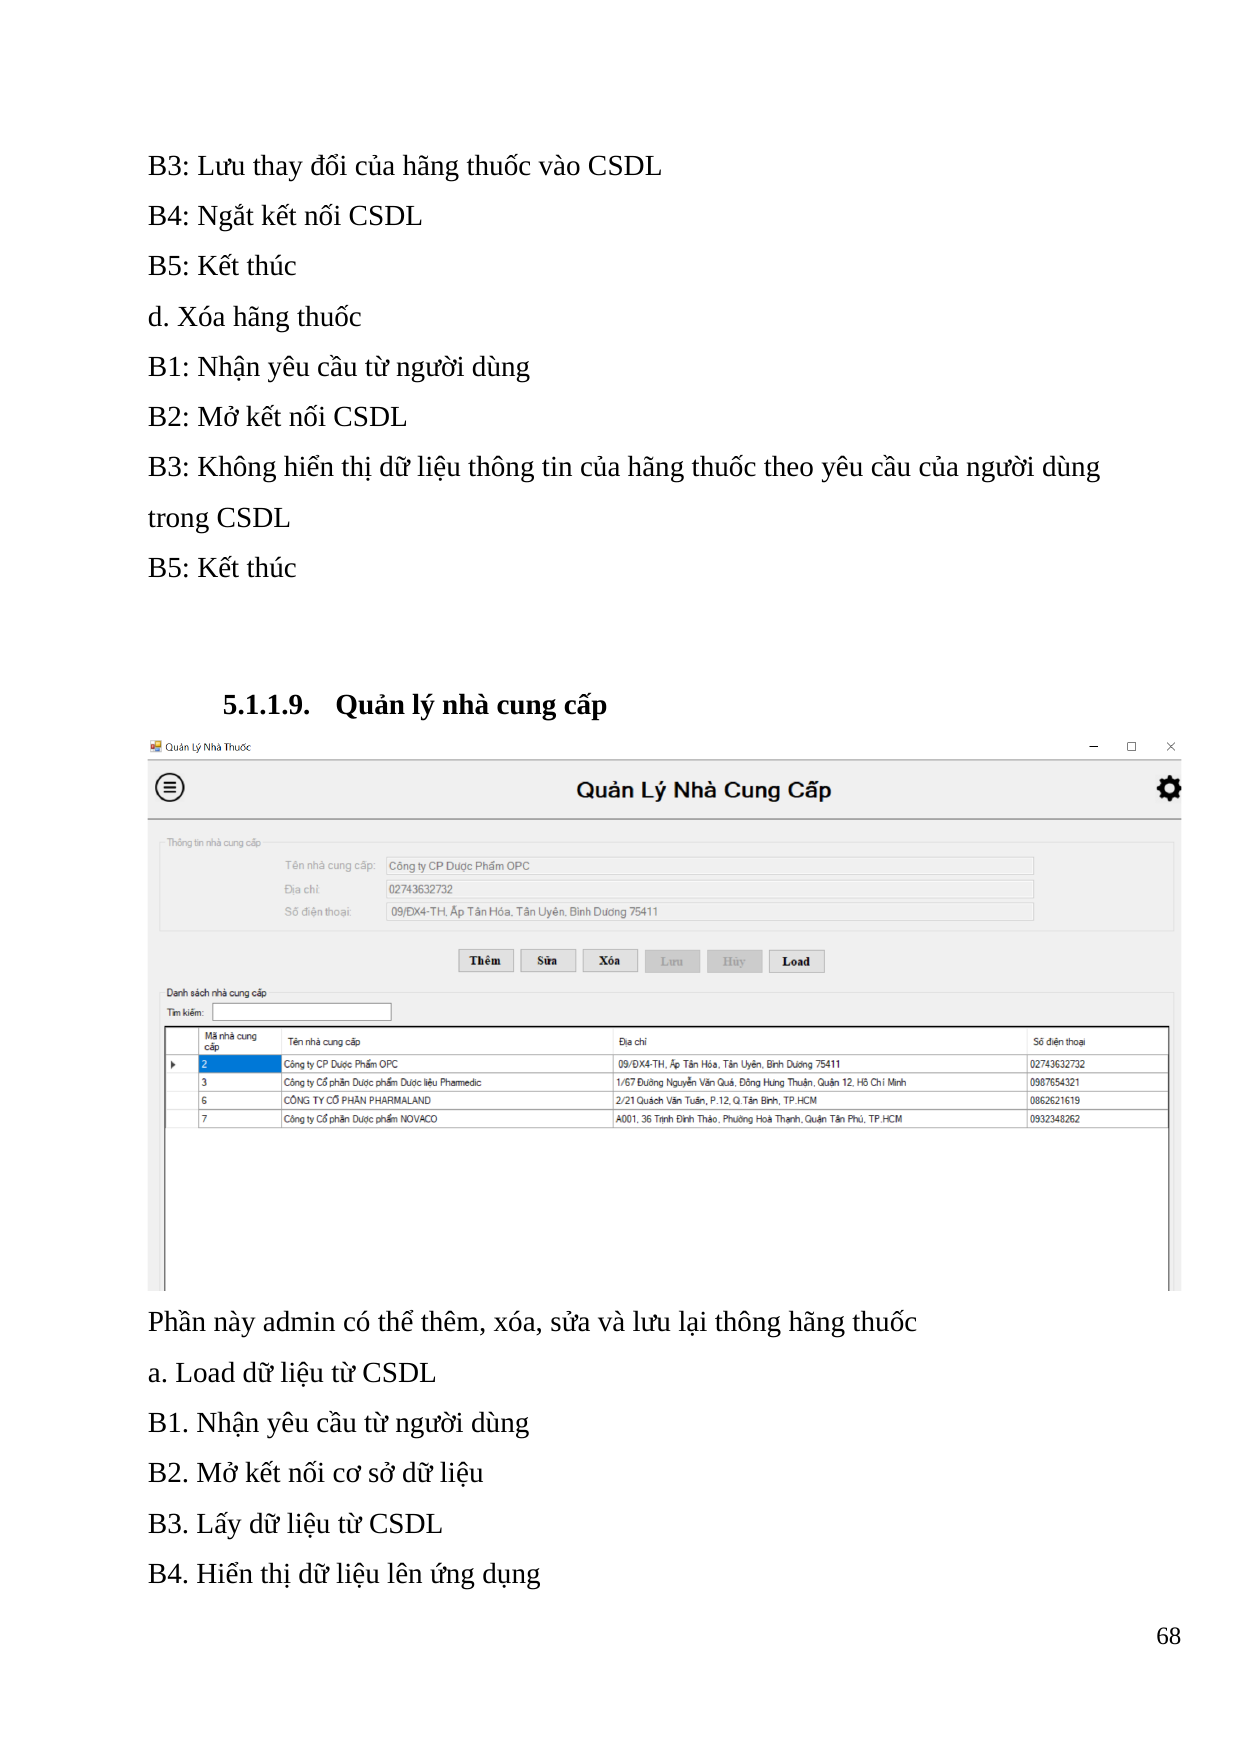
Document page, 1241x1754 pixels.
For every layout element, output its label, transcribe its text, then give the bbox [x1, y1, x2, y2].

subtitle Quản lý nhà cung cấp [223, 687, 1181, 720]
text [148, 148, 1181, 282]
text Phần này admin có thể thêm, xóa, sửa và lưu lại thông hãng thuốc [148, 1304, 1181, 1338]
text d. Xóa hãng thuốc [148, 299, 1181, 332]
picture [147, 737, 1182, 1291]
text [148, 1355, 1181, 1590]
text B1: Nhận yêu cầu từ người dùng B2: Mở kết nối CSDL B3: Không hiển thị dữ liệu thông tin của hãng thuốc theo yêu cầu của người dùng trong CSDL B5: Kết thúc [148, 349, 1181, 584]
